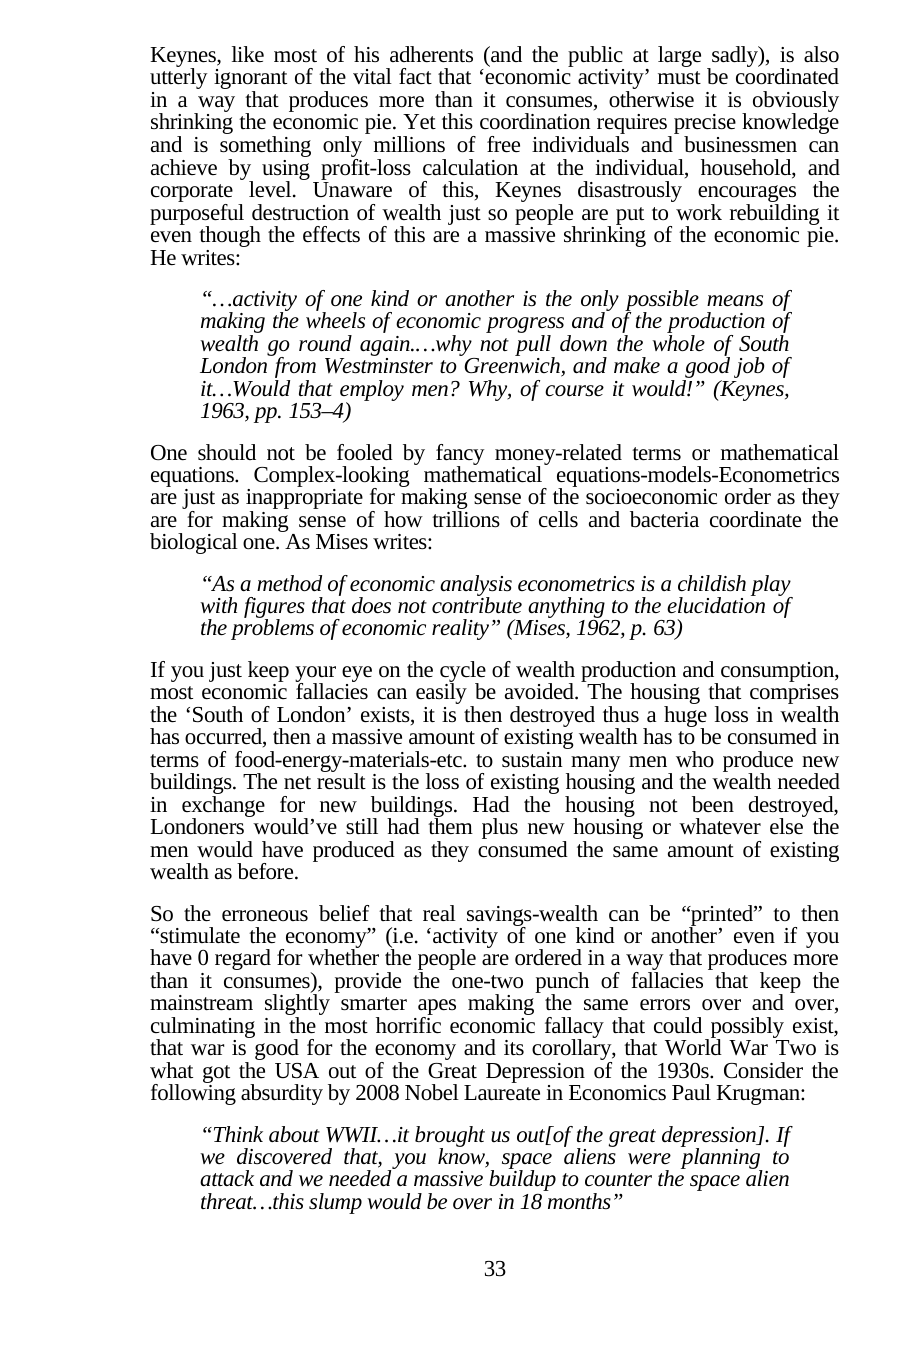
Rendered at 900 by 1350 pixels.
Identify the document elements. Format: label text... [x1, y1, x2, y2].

text “…activity of one kind or another is the only possible means of making the wheels of economic progress and of the production of wealth go round again.…why not pull down the whole of South London from Westminster to Greenwich, and make a good job of it…Would that employ men? Why, of course it would!” (Keynes, 1963, pp. 153–4) [200, 289, 790, 423]
text So the erroneous belief that real savings-wealth can be “printed” to then “stimulate the economy” (i.e. ‘activity of one kind or another’ even if you have 0 regard for whether the people are ordered in a way that produces more than it consumes), provide the one-two punch of fallacies that keep the mainstream slightly smarter apes making the same errors over and over, culminating in the most horrific economic fallacy that could possibly exist, that war is good for the economy and its corollary, that World War Two is what got the USA out of the Great Depression of the 1930s. Consider the following absurdity by 2008 Nobel Laureate in Economics Paul Krugman: [150, 903, 840, 1106]
text Keynes, like most of his adherents (and the public at large sadly), is also utterly ignorant of the vital fact that ‘economic activity’ must be coordinated in a way that produces more than it consumes, otherwise it is obviously shrinking the economic pie. Yet this coordination requires precise knowledge and is something only millions of free individuals and businessmen can achieve by using profit-loss calculation at the individual, household, and corporate level. Unaware of this, Keynes disastrously encourages the purposeful destruction of wealth just so people are put to work rebuilding it even though the effects of this are a massive shrinking of the economic pie. He writes: [150, 45, 840, 270]
text “Think about WWII…it brought us out[of the great depression]. If we discovered that, you know, space aliens were planning to attack and we needed a massive buildup to counter the space alien threat…this slump would be over in 18 months” [200, 1124, 790, 1214]
text If you just keep your eye on the cycle of wealth production and consumption, most economic fallacies can easily be avoided. The housing that comprises the ‘South of London’ exists, it is then destroyed thus a huge loss in wealth has occurred, then a massive amount of existing wealth has to be consumed in terms of food-energy-materials-etc. to sustain many men who produce new buildings. The net result is the loss of existing housing and the wealth needed in exchange for new buildings. Had the housing not been destroyed, Londoners would’ve still had them plus new housing or whatever else the men would have produced as they consumed the same amount of existing wealth as before. [150, 659, 840, 884]
text One should not be fooled by fancy money-related terms or mathematical equations. Complex-looking mathematical equations-models-Econometrics are just as inappropriate for making sense of the socioeconomic order as they are for making sense of how trillions of cells and bacteria coordinate the biological one. As Mises writes: [150, 442, 840, 555]
text “As a method of economic analysis econometrics is a childish play with figures that does not contribute anything to the elucidation of the problems of economic reality” (Mises, 1962, p. 63) [200, 573, 790, 641]
